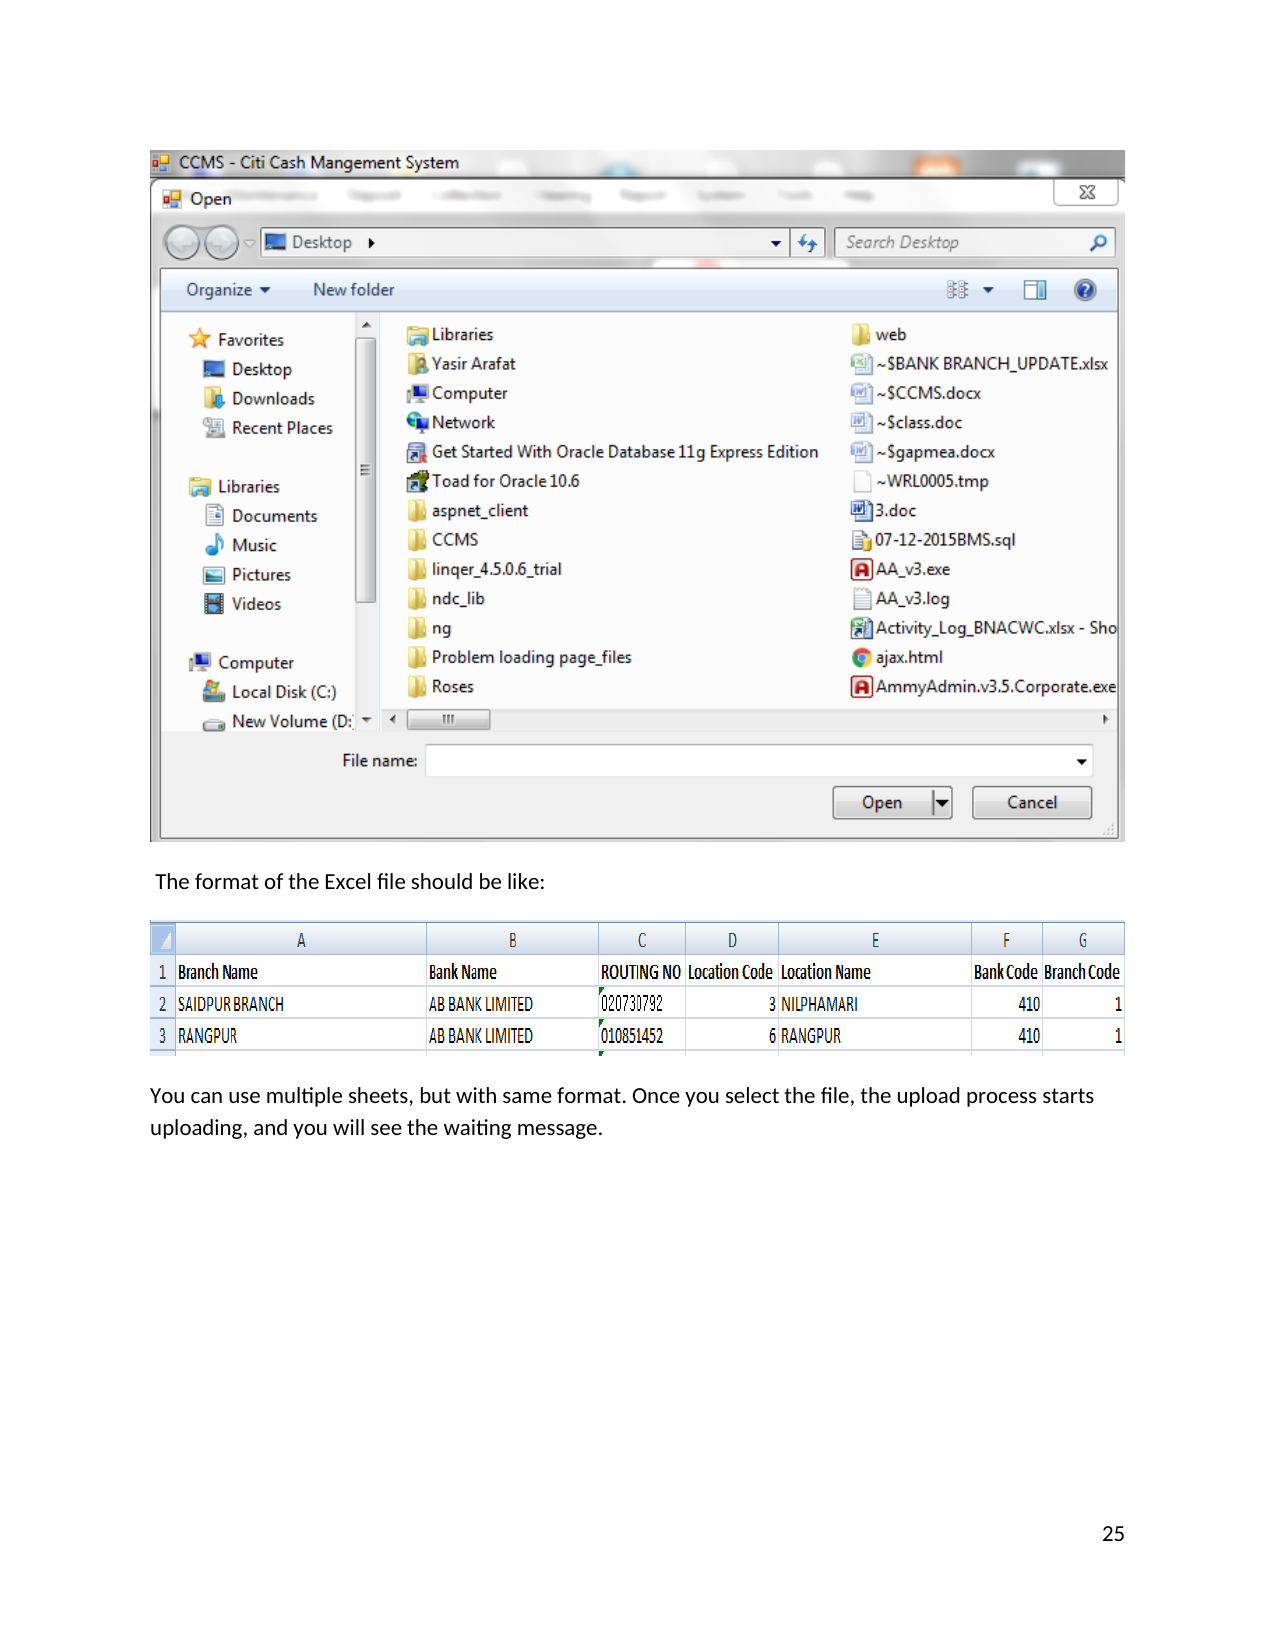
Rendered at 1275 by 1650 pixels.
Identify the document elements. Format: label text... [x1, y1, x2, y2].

picture [150, 920, 1125, 1056]
text The format of the Excel file should be like: [150, 867, 1125, 895]
text You can use multiple sheets, but with same format. Once you select the file, the upload process starts uploading, and you will see the waiting message. [150, 1081, 1125, 1141]
picture [150, 150, 1125, 842]
